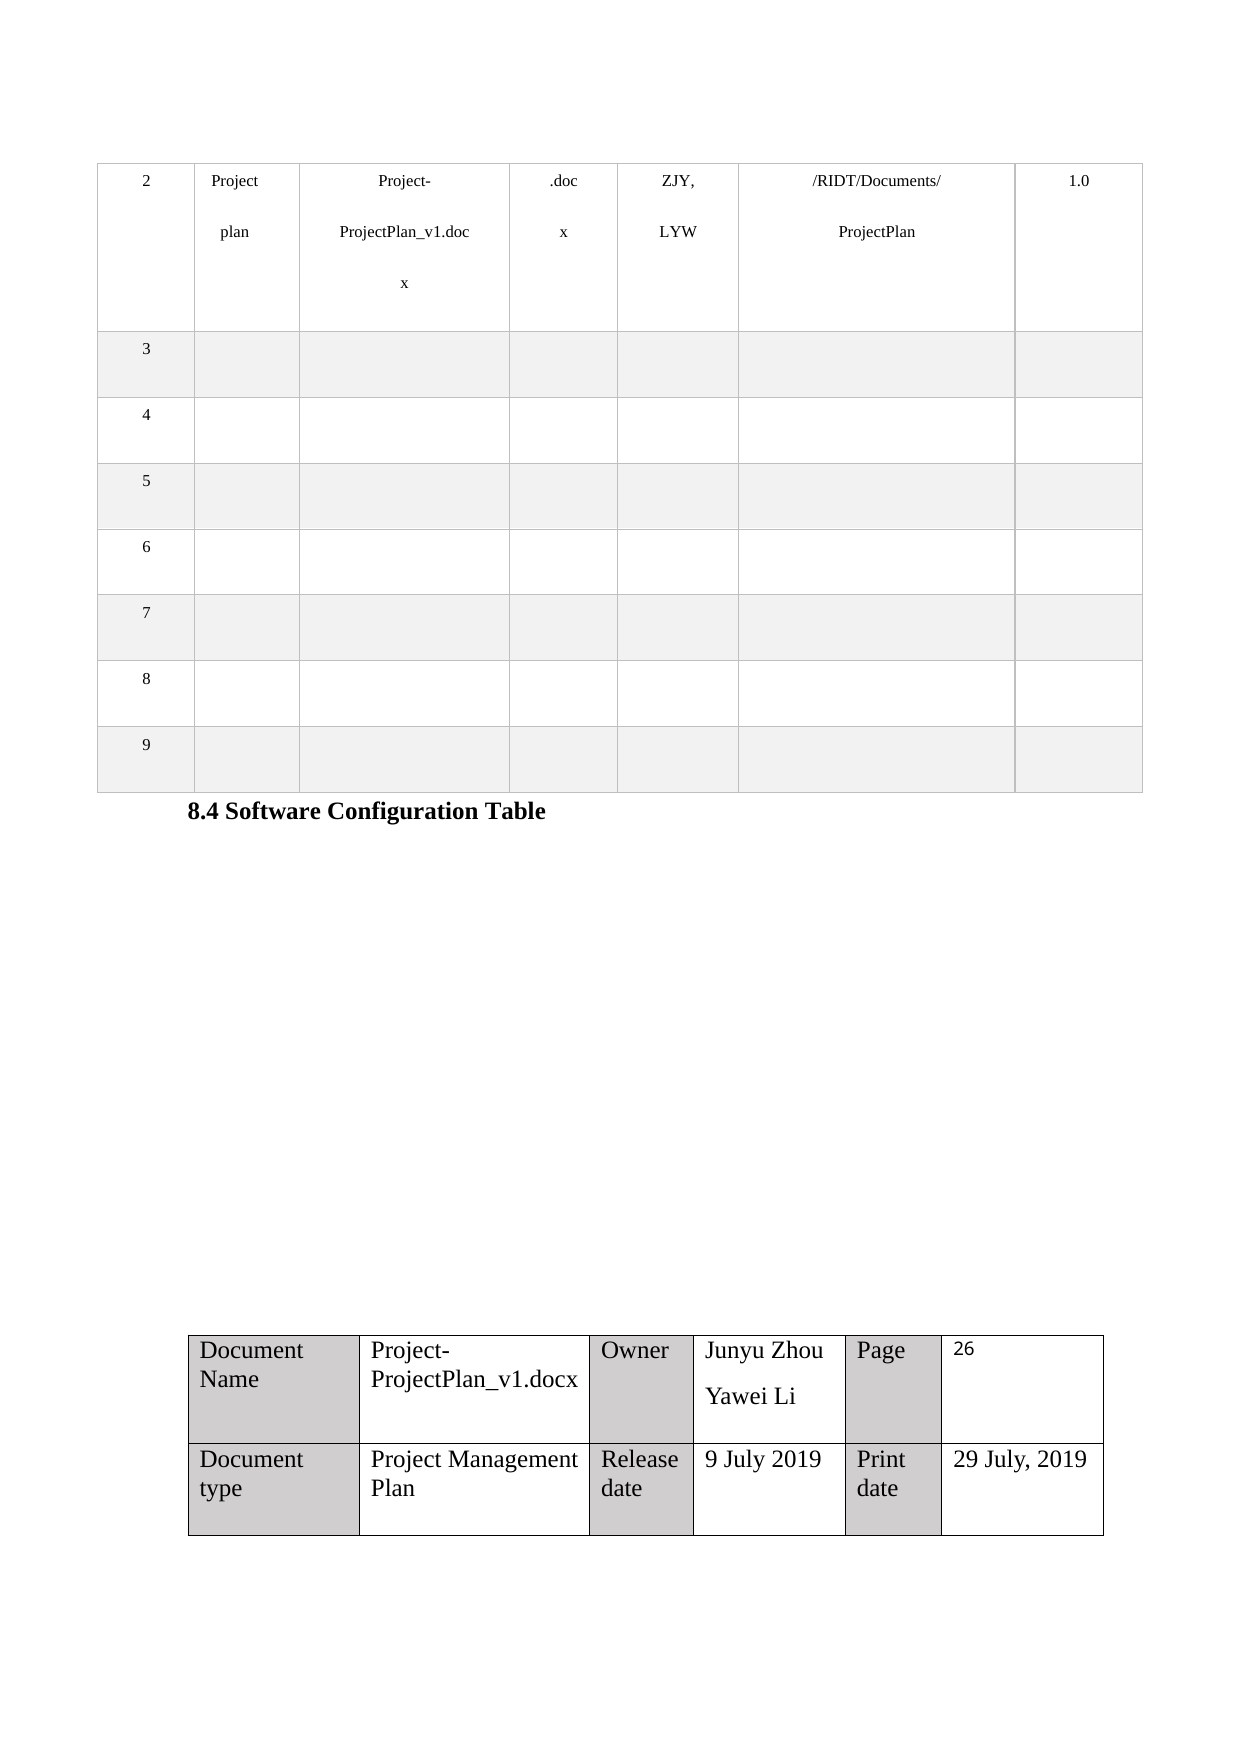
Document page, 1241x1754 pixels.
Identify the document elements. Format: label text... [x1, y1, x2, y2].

table_cell 5 [98, 464, 194, 528]
table_cell [510, 530, 617, 594]
table_cell 3 [98, 332, 194, 397]
table_cell [1016, 727, 1142, 792]
table_cell [618, 727, 738, 792]
table_cell [300, 727, 509, 792]
table_cell 9 [98, 727, 194, 792]
table_cell /RIDT/Documents/ProjectPlan [739, 164, 1014, 331]
table_cell [739, 530, 1014, 594]
table_cell [510, 595, 617, 660]
table_cell ZJY, LYW [618, 164, 738, 331]
table_cell [1016, 398, 1142, 462]
table_cell [618, 332, 738, 397]
table_cell [300, 661, 509, 726]
table_cell [739, 398, 1014, 462]
table_cell [739, 595, 1014, 660]
table_cell [195, 398, 299, 462]
table_cell [618, 595, 738, 660]
table_cell [618, 464, 738, 528]
table_cell [1016, 530, 1142, 594]
table_cell 1.0 [1016, 164, 1142, 331]
table_cell [195, 727, 299, 792]
table_cell 7 [98, 595, 194, 660]
table_cell [1016, 595, 1142, 660]
table_cell 4 [98, 398, 194, 462]
table_cell [739, 464, 1014, 528]
table_cell [300, 332, 509, 397]
table_cell [195, 530, 299, 594]
table_cell [618, 661, 738, 726]
table_cell .docx [510, 164, 617, 331]
table_cell [195, 595, 299, 660]
table_cell [510, 332, 617, 397]
table_cell [510, 727, 617, 792]
table_cell [618, 398, 738, 462]
table_cell 2 [98, 164, 194, 331]
table_cell Project plan [195, 164, 299, 331]
table_cell [739, 727, 1014, 792]
table_cell [1016, 464, 1142, 528]
table_cell [195, 332, 299, 397]
table_cell 6 [98, 530, 194, 594]
table_cell [195, 661, 299, 726]
table_cell [510, 661, 617, 726]
table_cell [739, 661, 1014, 726]
table_cell [510, 398, 617, 462]
text 8.4 Software Configuration Table [187, 793, 1028, 827]
table_cell [300, 464, 509, 528]
table_cell Project-ProjectPlan_v1.docx [300, 164, 509, 331]
table_cell 8 [98, 661, 194, 726]
table_cell [739, 332, 1014, 397]
table_cell [300, 595, 509, 660]
table_cell [300, 398, 509, 462]
table_cell [510, 464, 617, 528]
table_cell [300, 530, 509, 594]
table_cell [618, 530, 738, 594]
table_cell [1016, 661, 1142, 726]
table_cell [1016, 332, 1142, 397]
table_cell [195, 464, 299, 528]
